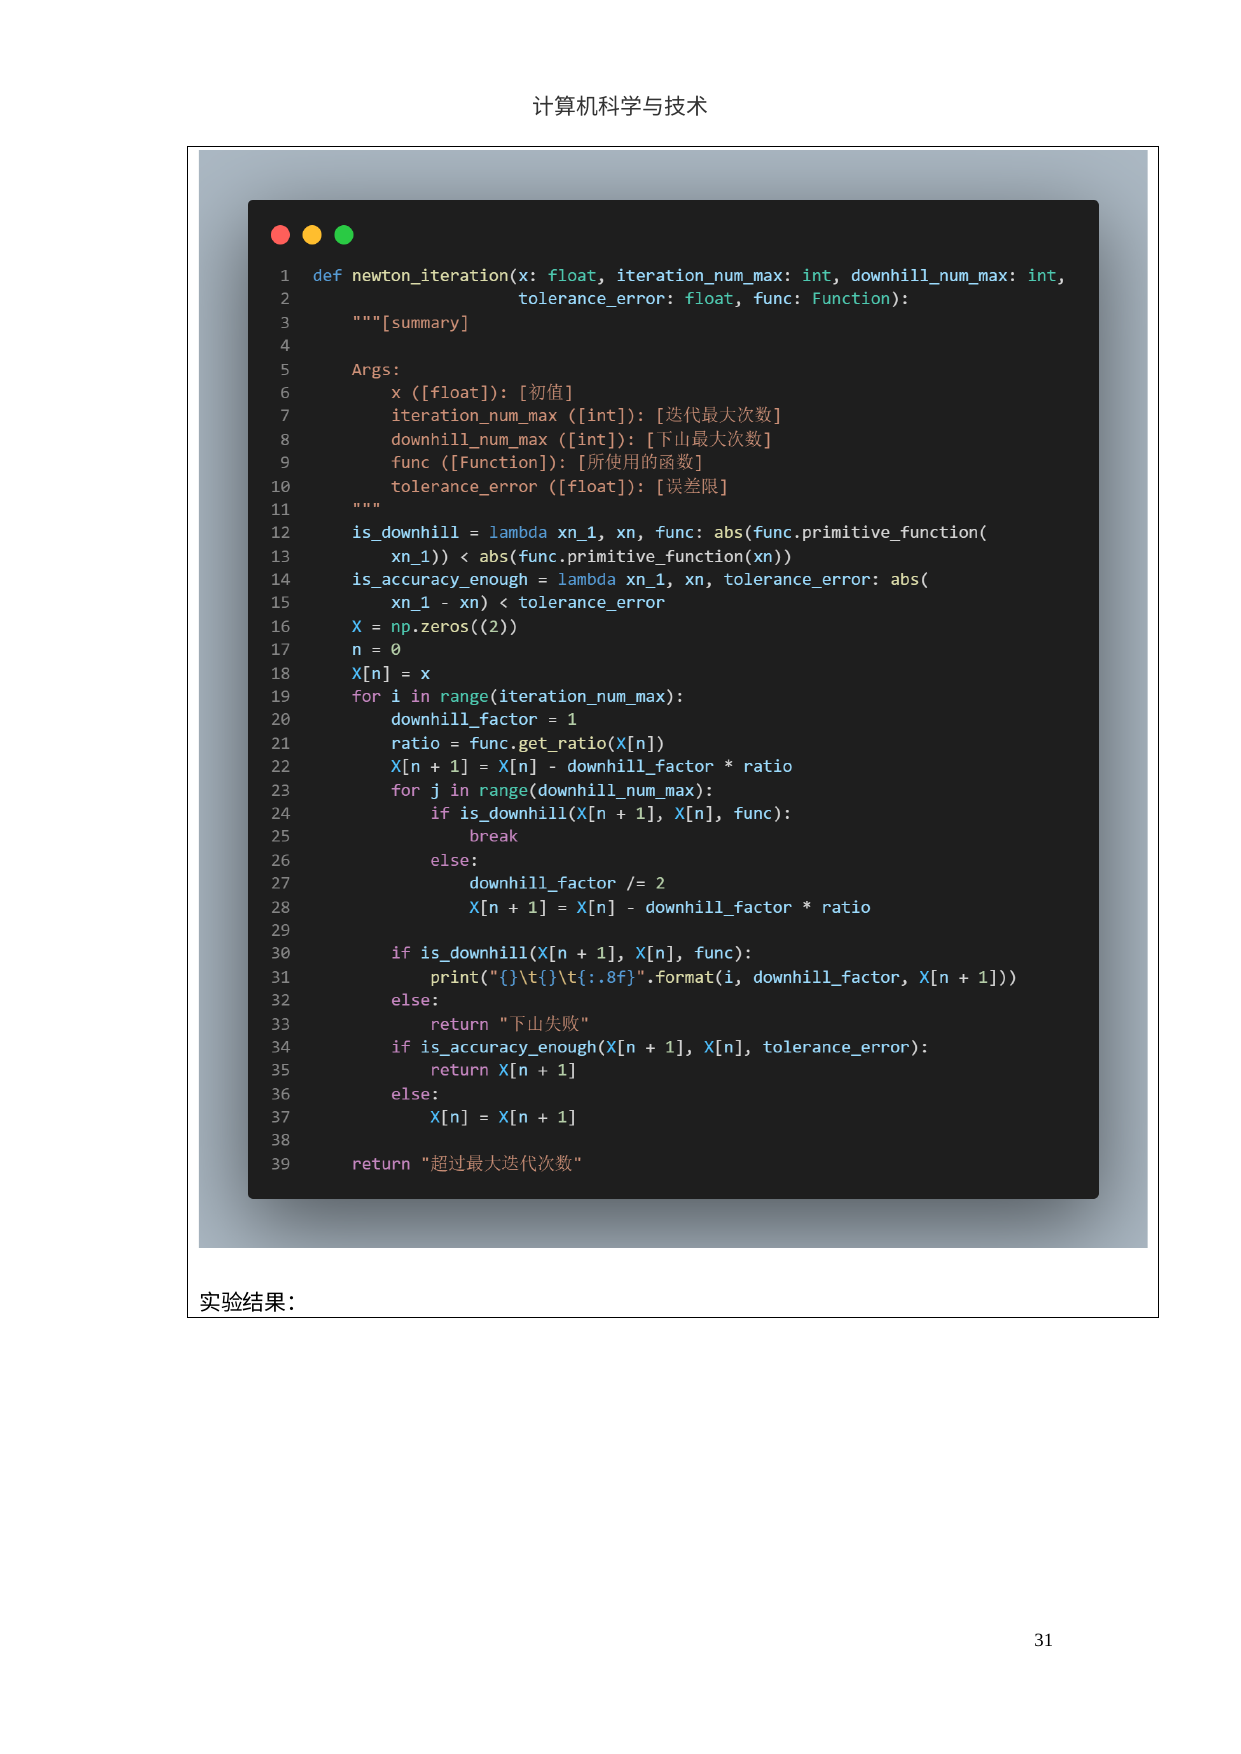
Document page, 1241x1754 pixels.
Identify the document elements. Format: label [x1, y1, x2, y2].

table_cell [188, 147, 1158, 1317]
picture [198, 150, 1148, 1248]
